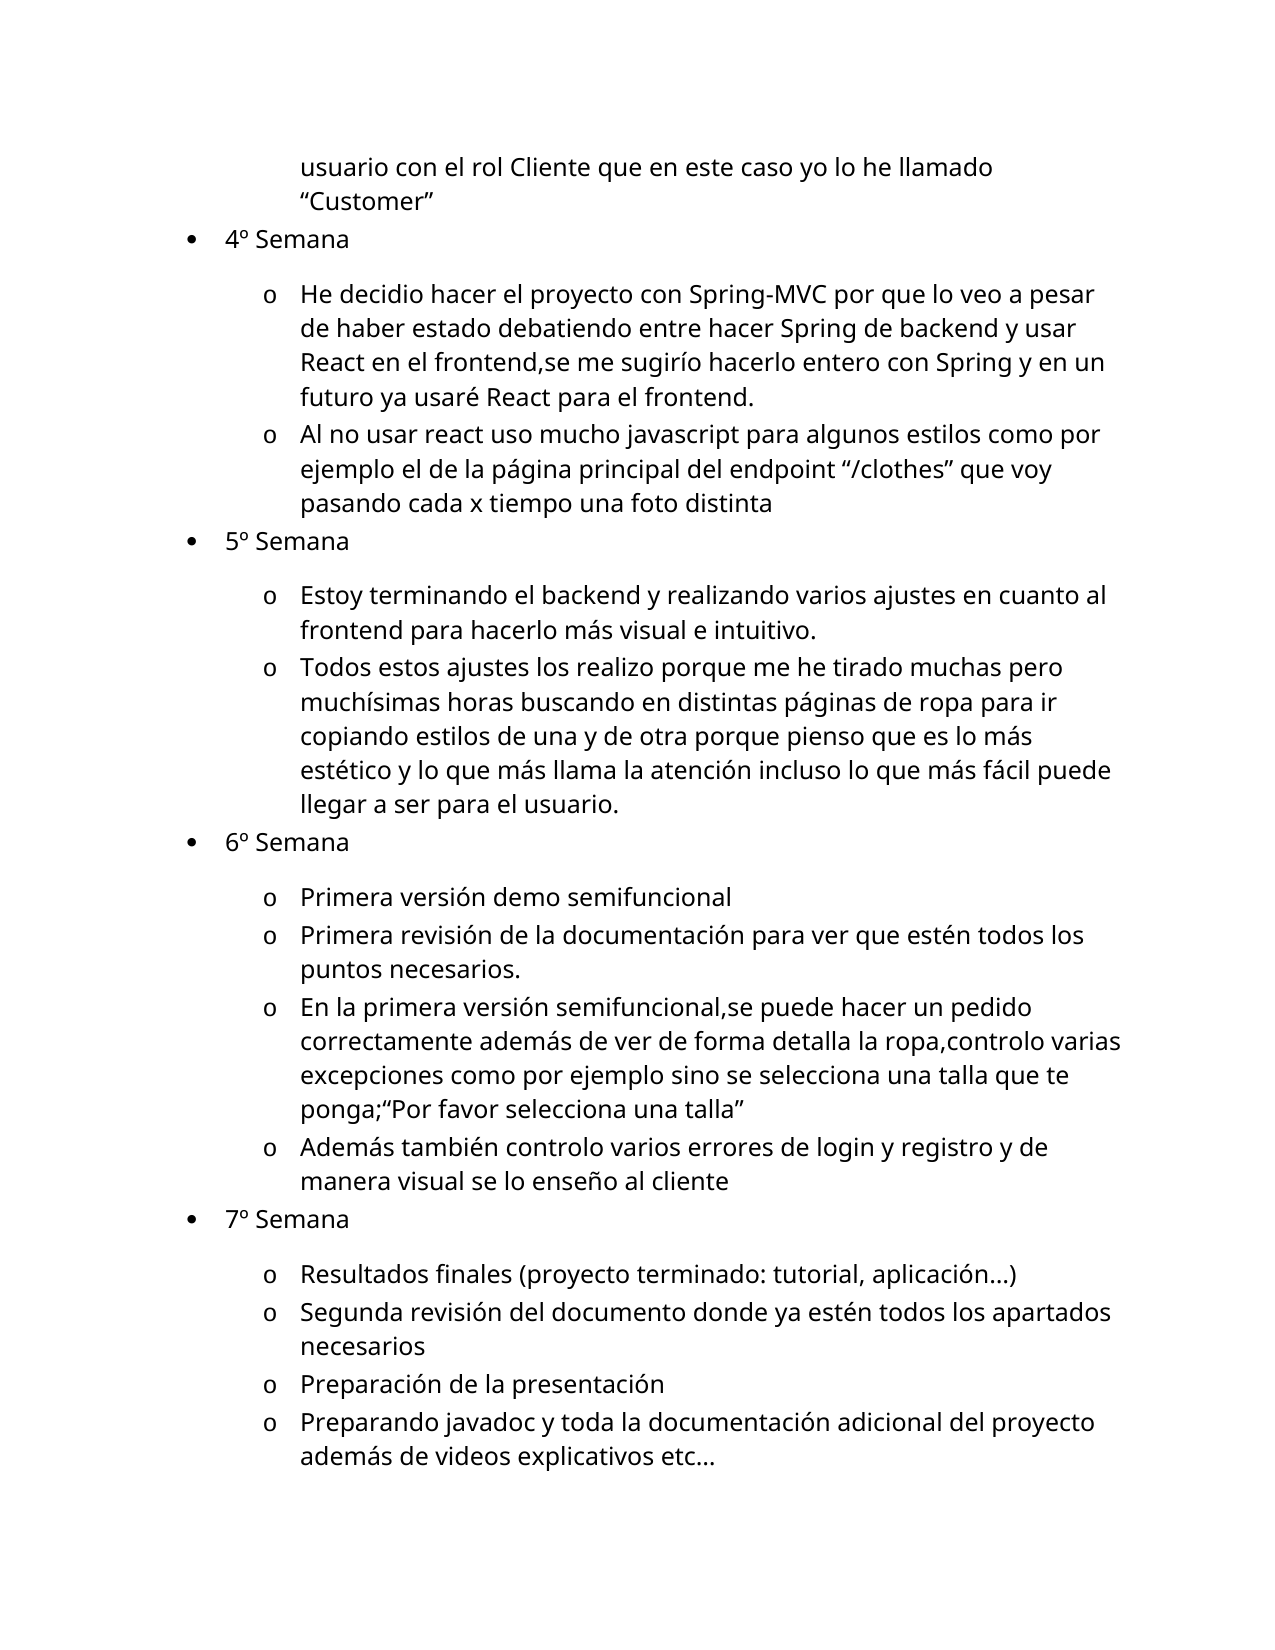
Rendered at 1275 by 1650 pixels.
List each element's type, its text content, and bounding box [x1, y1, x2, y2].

list Todos estos ajustes los realizo porque me he tirado muchas pero muchísimas horas buscando en distintas páginas de ropa para ir copiando estilos de una y de otra porque pienso que es lo más estético y lo que más llama la atención incluso lo que más fácil puede llegar a ser para el usuario. [262, 650, 1125, 821]
list Al no usar react uso mucho javascript para algunos estilos como por ejemplo el de la página principal del endpoint “/clothes” que voy pasando cada x tiempo una foto distinta [262, 417, 1125, 519]
list 5º Semana [187, 523, 1125, 557]
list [262, 150, 1125, 218]
list Estoy terminando el backend y realizando varios ajustes en cuanto al frontend para hacerlo más visual e intuitivo. [262, 578, 1125, 646]
list He decidio hacer el proyecto con Spring-MVC por que lo veo a pesar de haber estado debatiendo entre hacer Spring de backend y usar React en el frontend,se me sugirío hacerlo entero con Spring y en un futuro ya usaré React para el frontend. [262, 277, 1125, 413]
list 7º Semana [187, 1202, 1125, 1236]
list 6º Semana [187, 824, 1125, 858]
list Resultados finales (proyecto terminado: tutorial, aplicación…) [262, 1257, 1125, 1291]
list Primera revisión de la documentación para ver que estén todos los puntos necesarios. [262, 917, 1125, 986]
list Segunda revisión del documento donde ya estén todos los apartados necesarios [262, 1294, 1125, 1363]
list Preparando javadoc y toda la documentación adicional del proyecto además de videos explicativos etc… [262, 1405, 1125, 1473]
list Primera versión demo semifuncional [262, 879, 1125, 913]
list Además también controlo varios errores de login y registro y de manera visual se lo enseño al cliente [262, 1129, 1125, 1198]
list En la primera versión semifuncional,se puede hacer un pedido correctamente además de ver de forma detalla la ropa,controlo varias excepciones como por ejemplo sino se selecciona una talla que te ponga;“Por favor selecciona una talla” [262, 989, 1125, 1126]
list Preparación de la presentación [262, 1367, 1125, 1401]
list 4º Semana [187, 222, 1125, 256]
